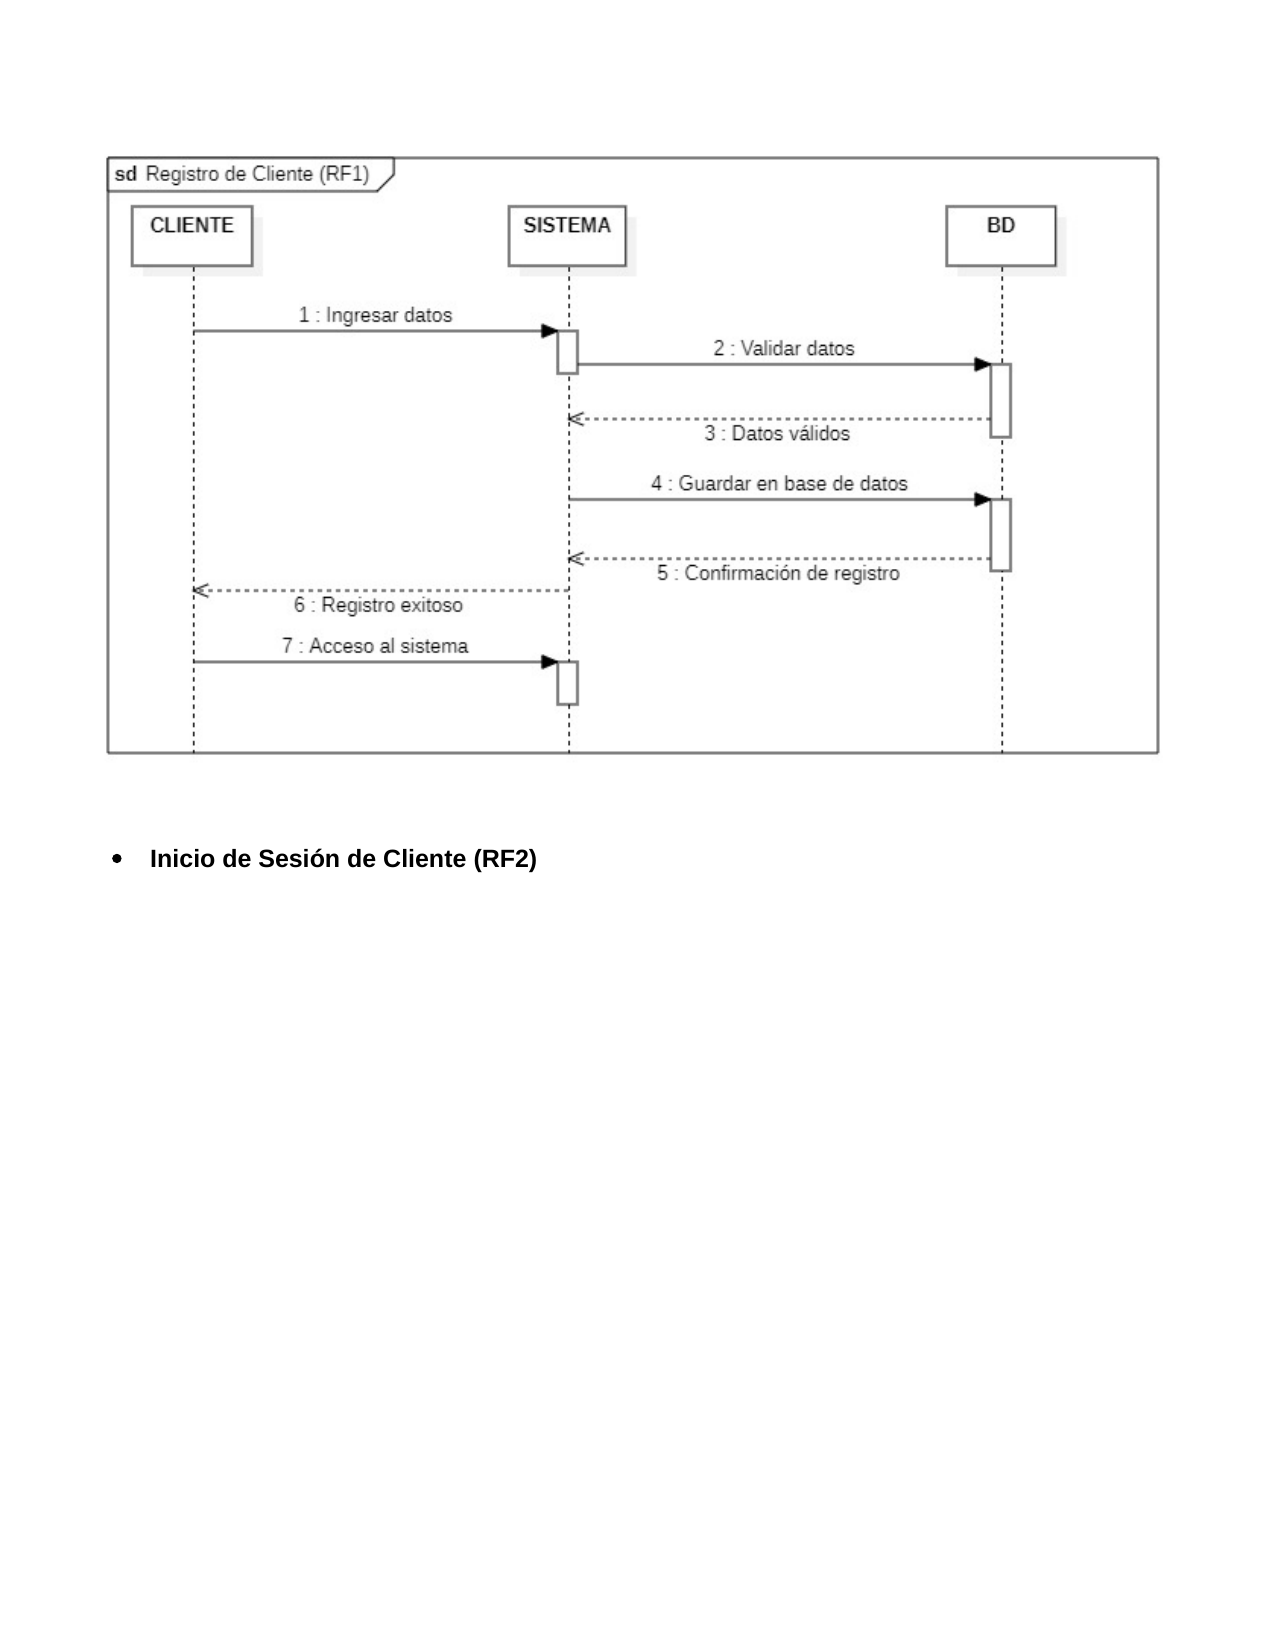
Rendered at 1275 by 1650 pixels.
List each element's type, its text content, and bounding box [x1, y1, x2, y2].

list Inicio de Sesión de Cliente (RF2) [112, 844, 1200, 873]
